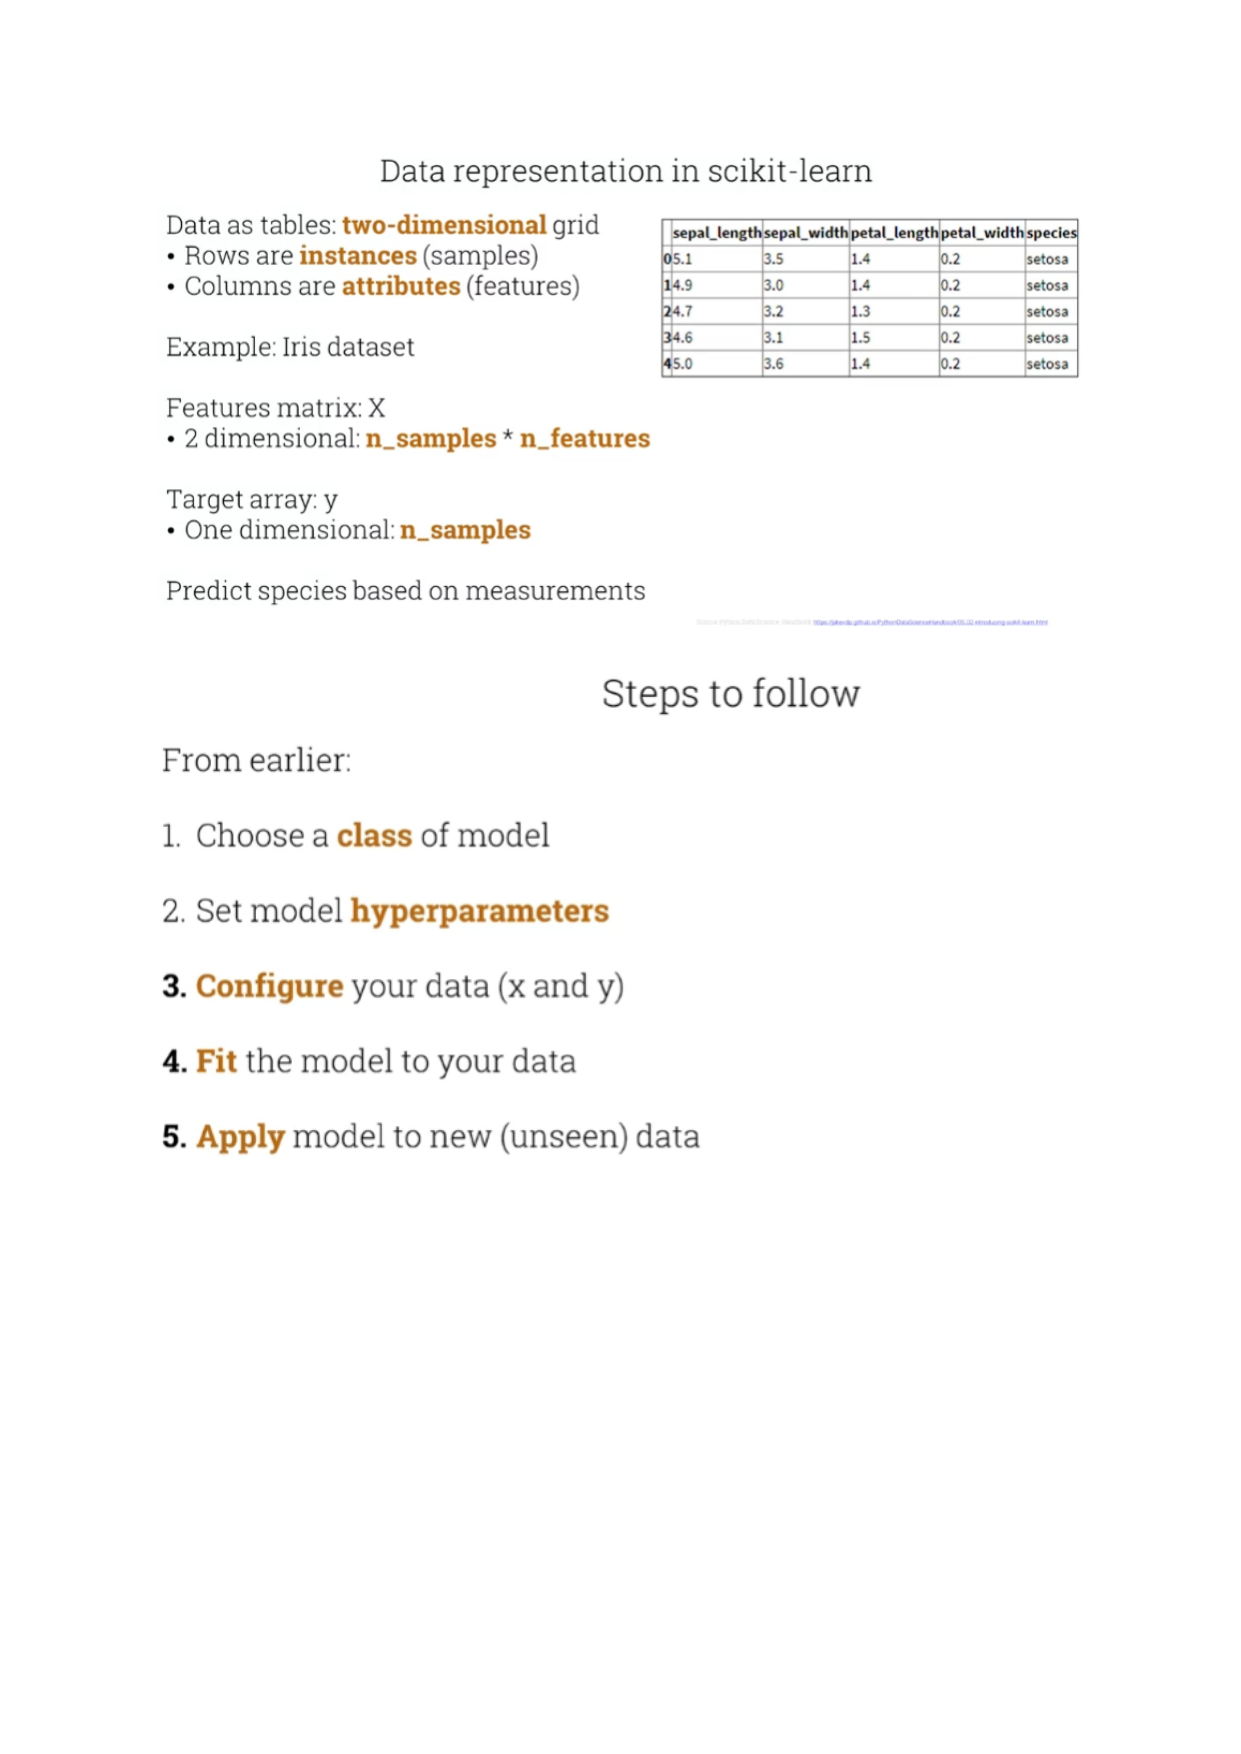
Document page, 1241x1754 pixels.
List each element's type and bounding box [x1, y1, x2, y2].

picture [150, 150, 1091, 630]
picture [150, 648, 1091, 1239]
